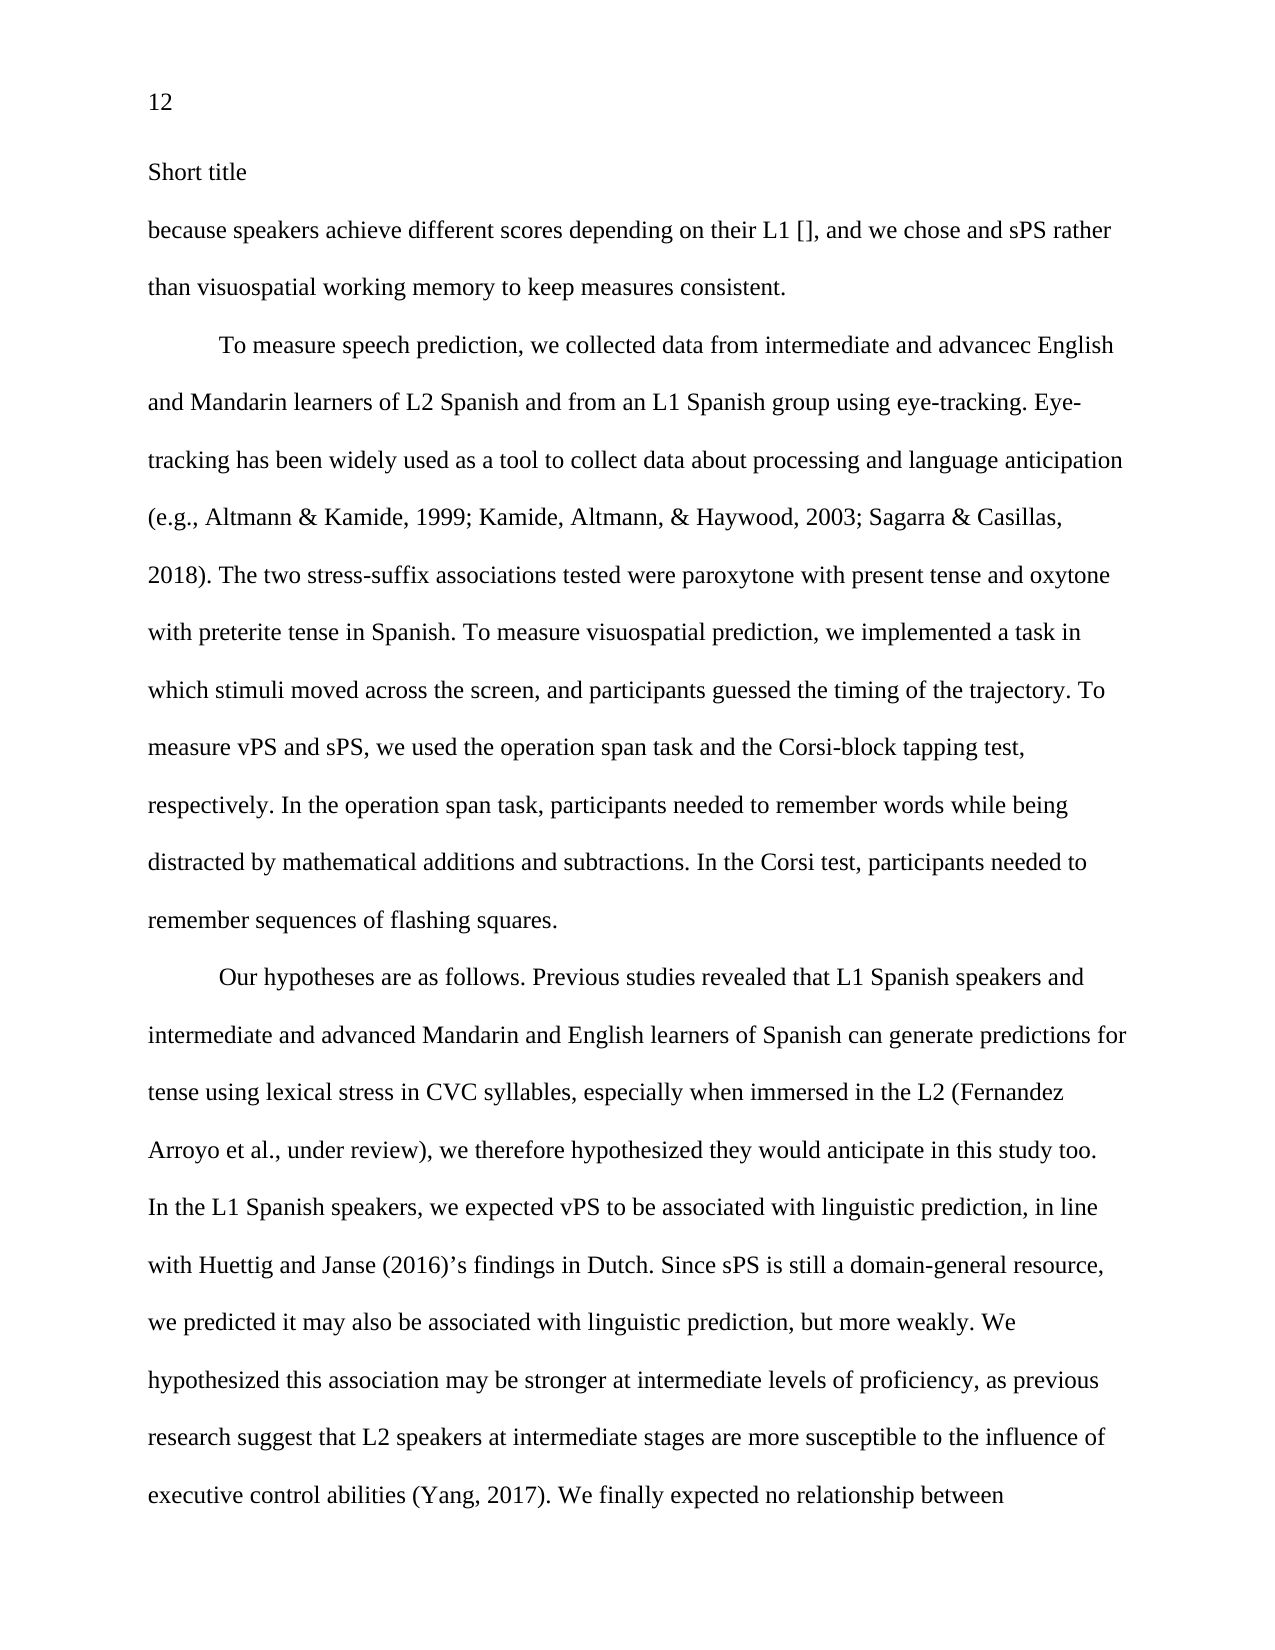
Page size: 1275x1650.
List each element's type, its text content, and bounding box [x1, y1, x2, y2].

text To measure speech prediction, we collected data from intermediate and advancec English and Mandarin learners of L2 Spanish and from an L1 Spanish group using eye-tracking. Eye-tracking has been widely used as a tool to collect data about processing and language anticipation (e.g., Altmann & Kamide, 1999; Kamide, Altmann, & Haywood, 2003; Sagarra & Casillas, 2018). The two stress-suffix associations tested were paroxytone with present tense and oxytone with preterite tense in Spanish. To measure visuospatial prediction, we implemented a task in which stimuli moved across the screen, and participants guessed the timing of the trajectory. To measure vPS and sPS, we used the operation span task and the Corsi-block tapping test, respectively. In the operation span task, participants needed to remember words while being distracted by mathematical additions and subtractions. In the Corsi test, participants needed to remember sequences of flashing squares. [148, 330, 1127, 934]
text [148, 962, 1127, 1509]
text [148, 215, 1127, 301]
